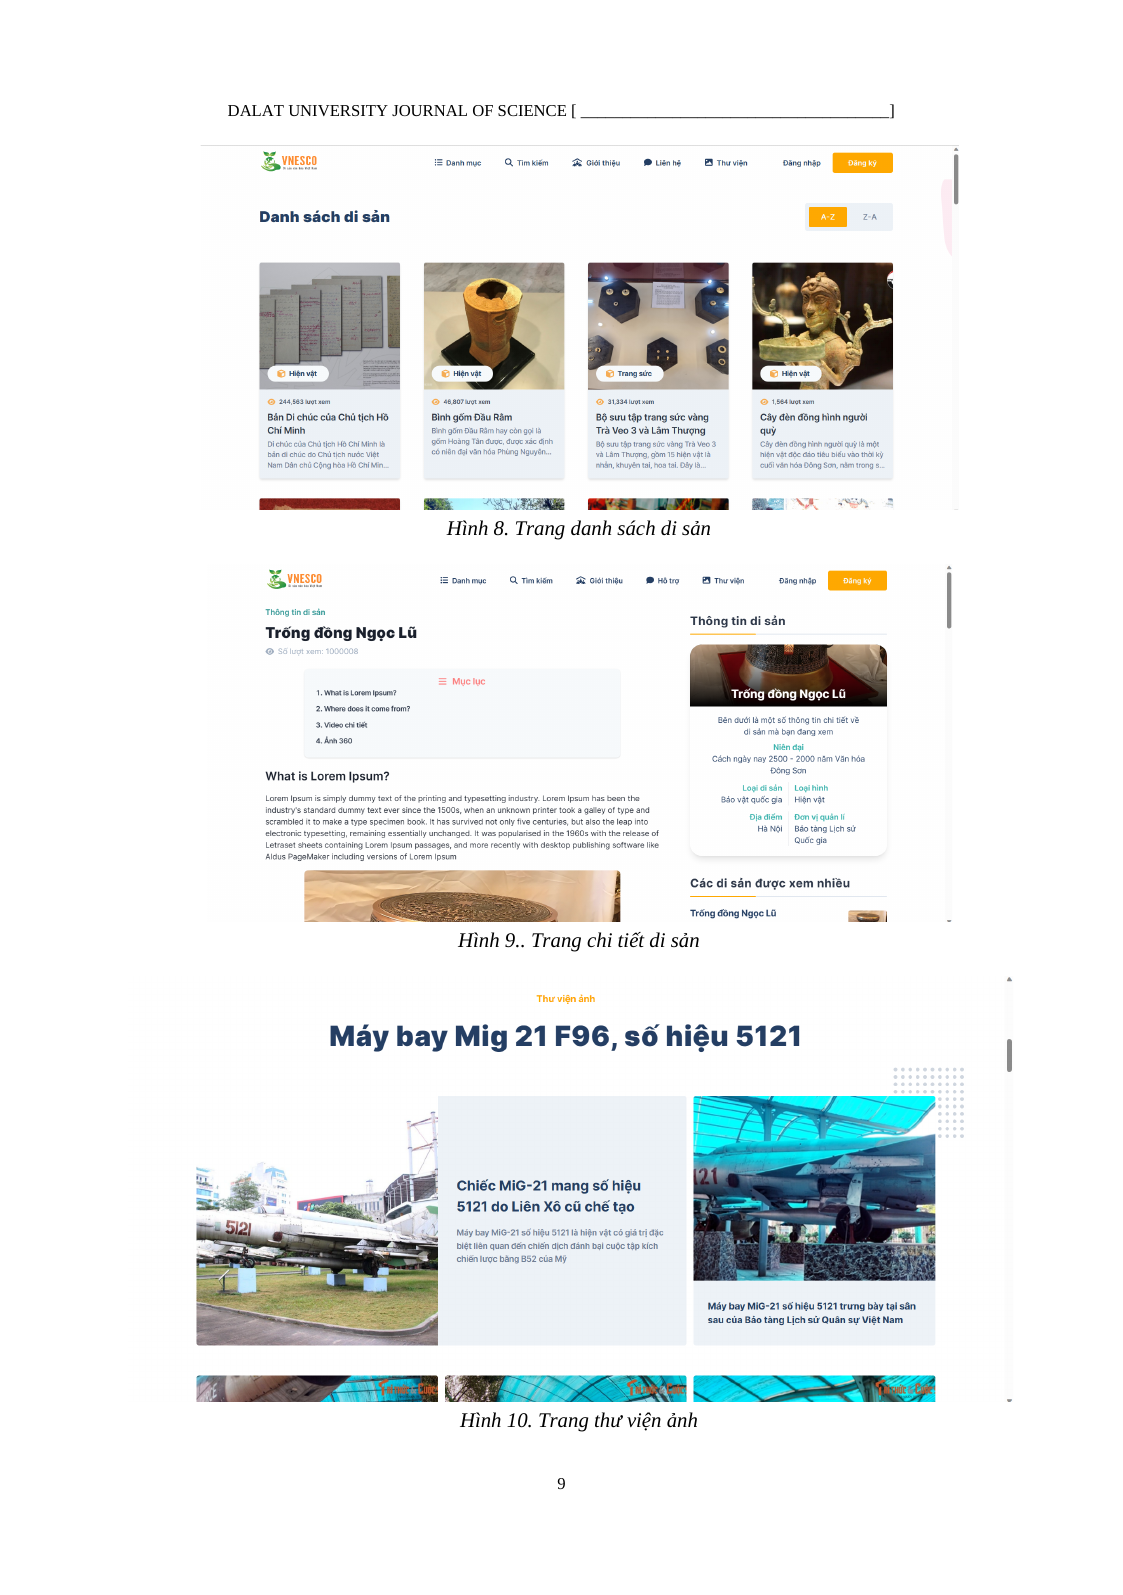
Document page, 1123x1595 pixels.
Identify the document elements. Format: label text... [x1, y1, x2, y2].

text Hình 8. Trang danh sách di sản [156, 515, 1004, 539]
picture [200, 145, 959, 510]
picture [127, 976, 1014, 1402]
picture [207, 564, 953, 922]
text Hình 9.. Trang chi tiết di sản [156, 928, 1004, 952]
text Hình 10. Trang thư viện ảnh [156, 1408, 1004, 1432]
